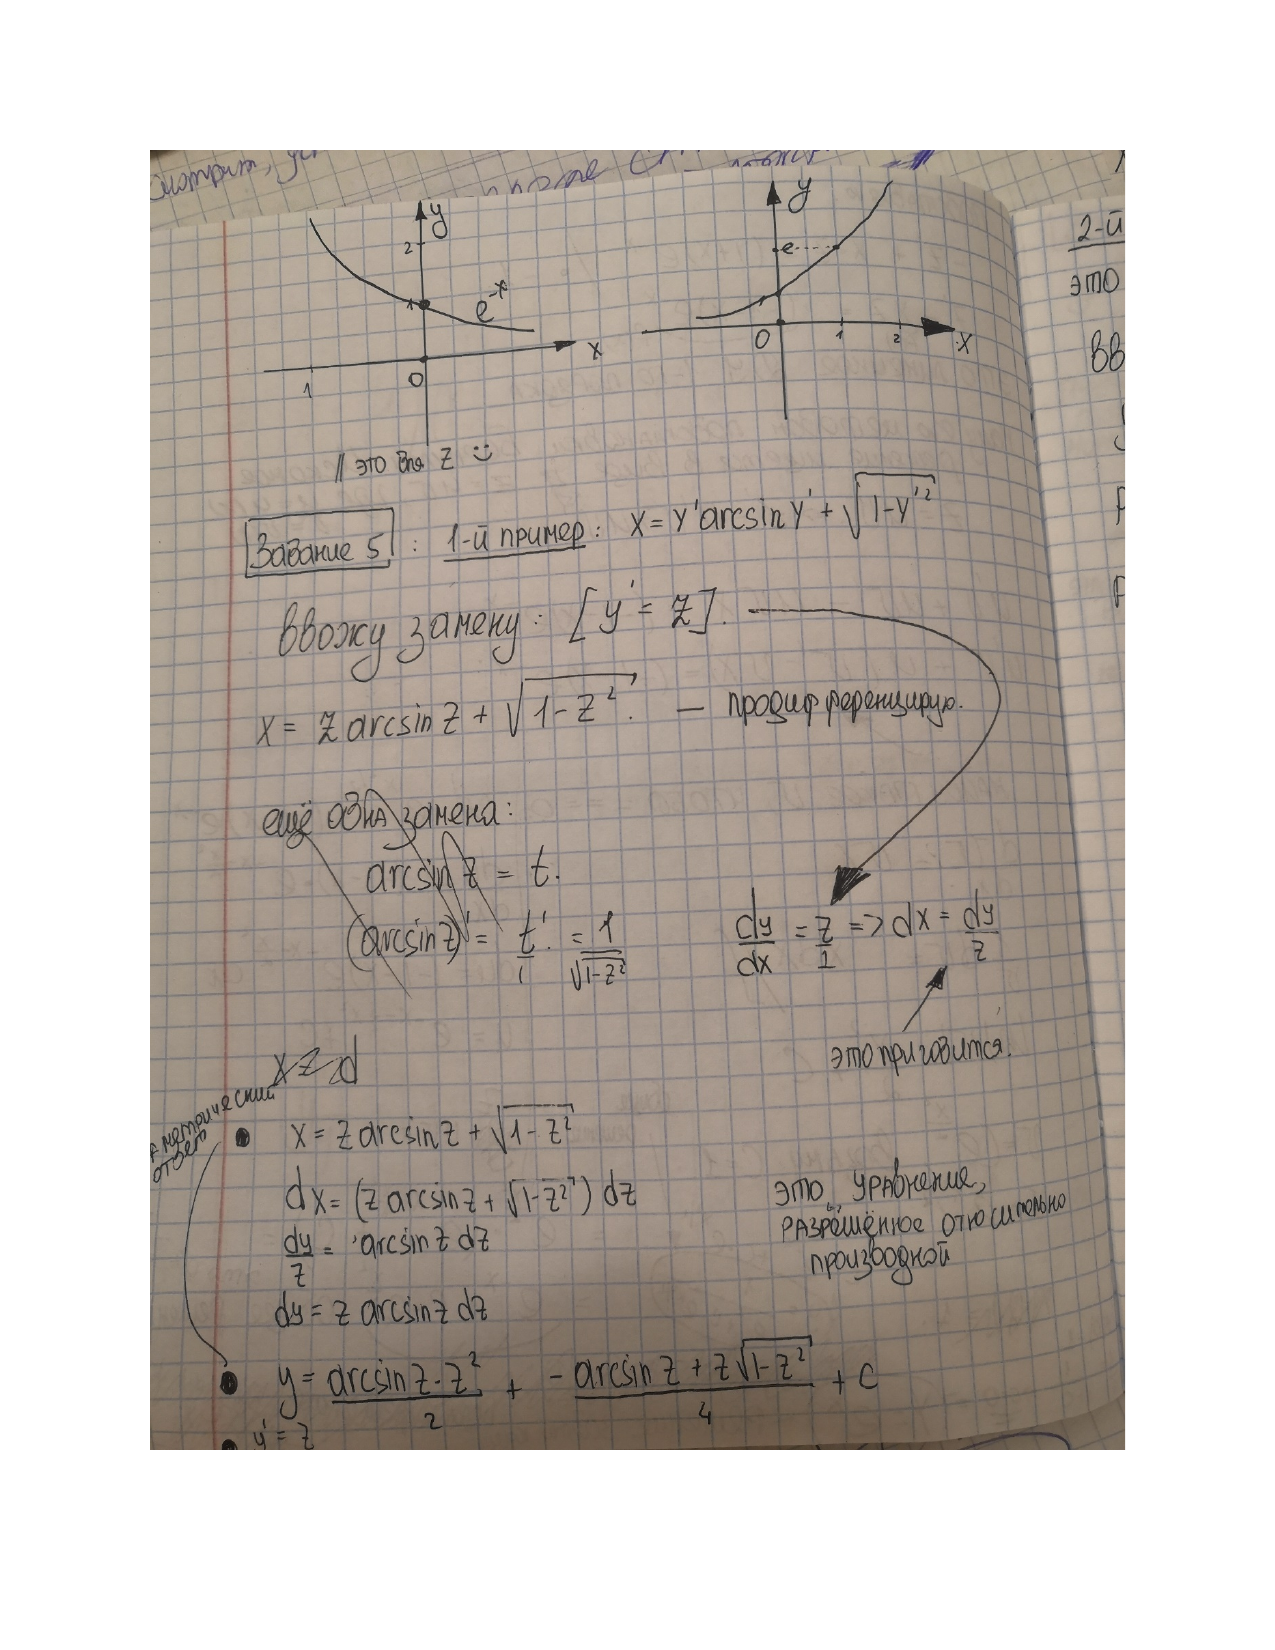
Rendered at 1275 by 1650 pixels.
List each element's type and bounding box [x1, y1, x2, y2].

picture [150, 150, 1125, 1450]
